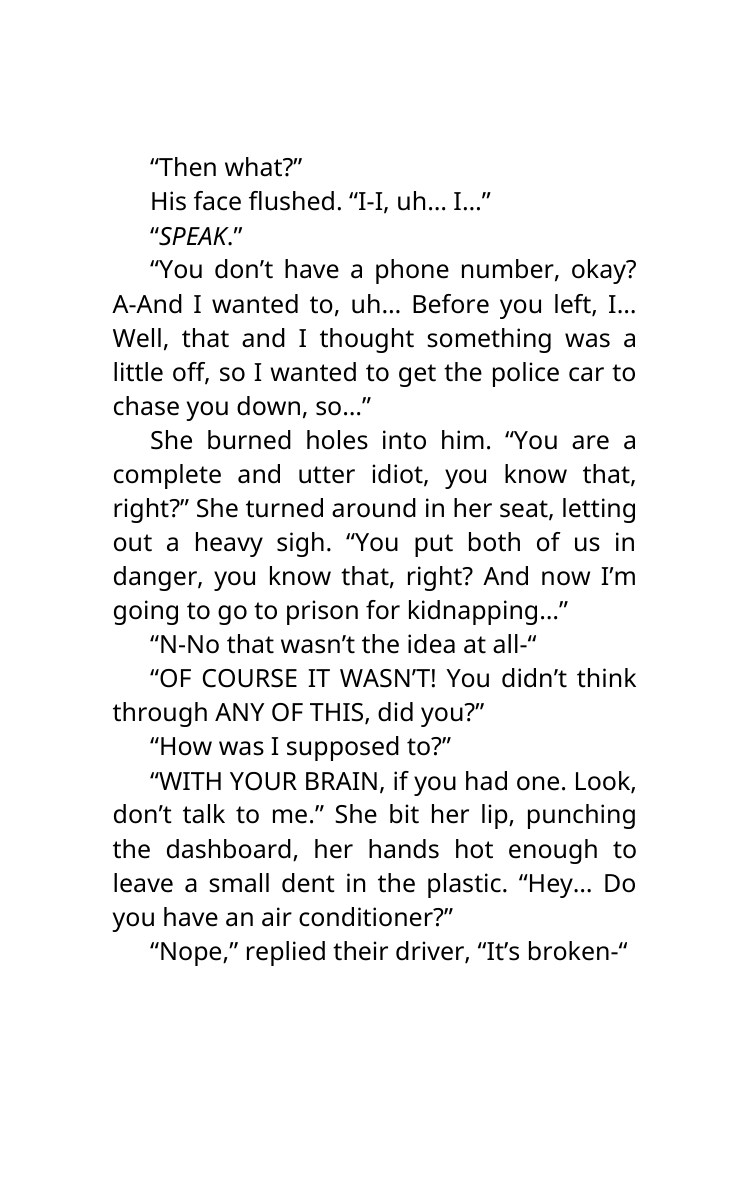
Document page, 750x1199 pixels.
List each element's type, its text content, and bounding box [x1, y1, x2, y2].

text “WITH YOUR BRAIN, if you had one. Look, don’t talk to me.” She bit her lip, punching the dashboard, her hands hot enough to leave a small dent in the plastic. “Hey… Do you have an air conditioner?” [112, 763, 637, 933]
text “Then what?” [112, 150, 637, 184]
text She burned holes into him. “You are a complete and utter idiot, you know that, right?” She turned around in her seat, letting out a heavy sigh. “You put both of us in danger, you know that, right? And now I’m going to go to prison for kidnapping…” [112, 422, 637, 627]
text “N-No that wasn’t the idea at all-“ [112, 627, 637, 661]
text “How was I supposed to?” [112, 729, 637, 763]
text “You don’t have a phone number, okay? A-And I wanted to, uh… Before you left, I… Well, that and I thought something was a little off, so I wanted to get the police car to chase you down, so…” [112, 252, 637, 422]
text “Nope,” replied their driver, “It’s broken-“ [112, 933, 637, 967]
text “SPEAK.” [112, 218, 637, 252]
text “OF COURSE IT WASN’T! You didn’t think through ANY OF THIS, did you?” [112, 661, 637, 729]
text His face flushed. “I-I, uh… I…” [112, 184, 637, 218]
